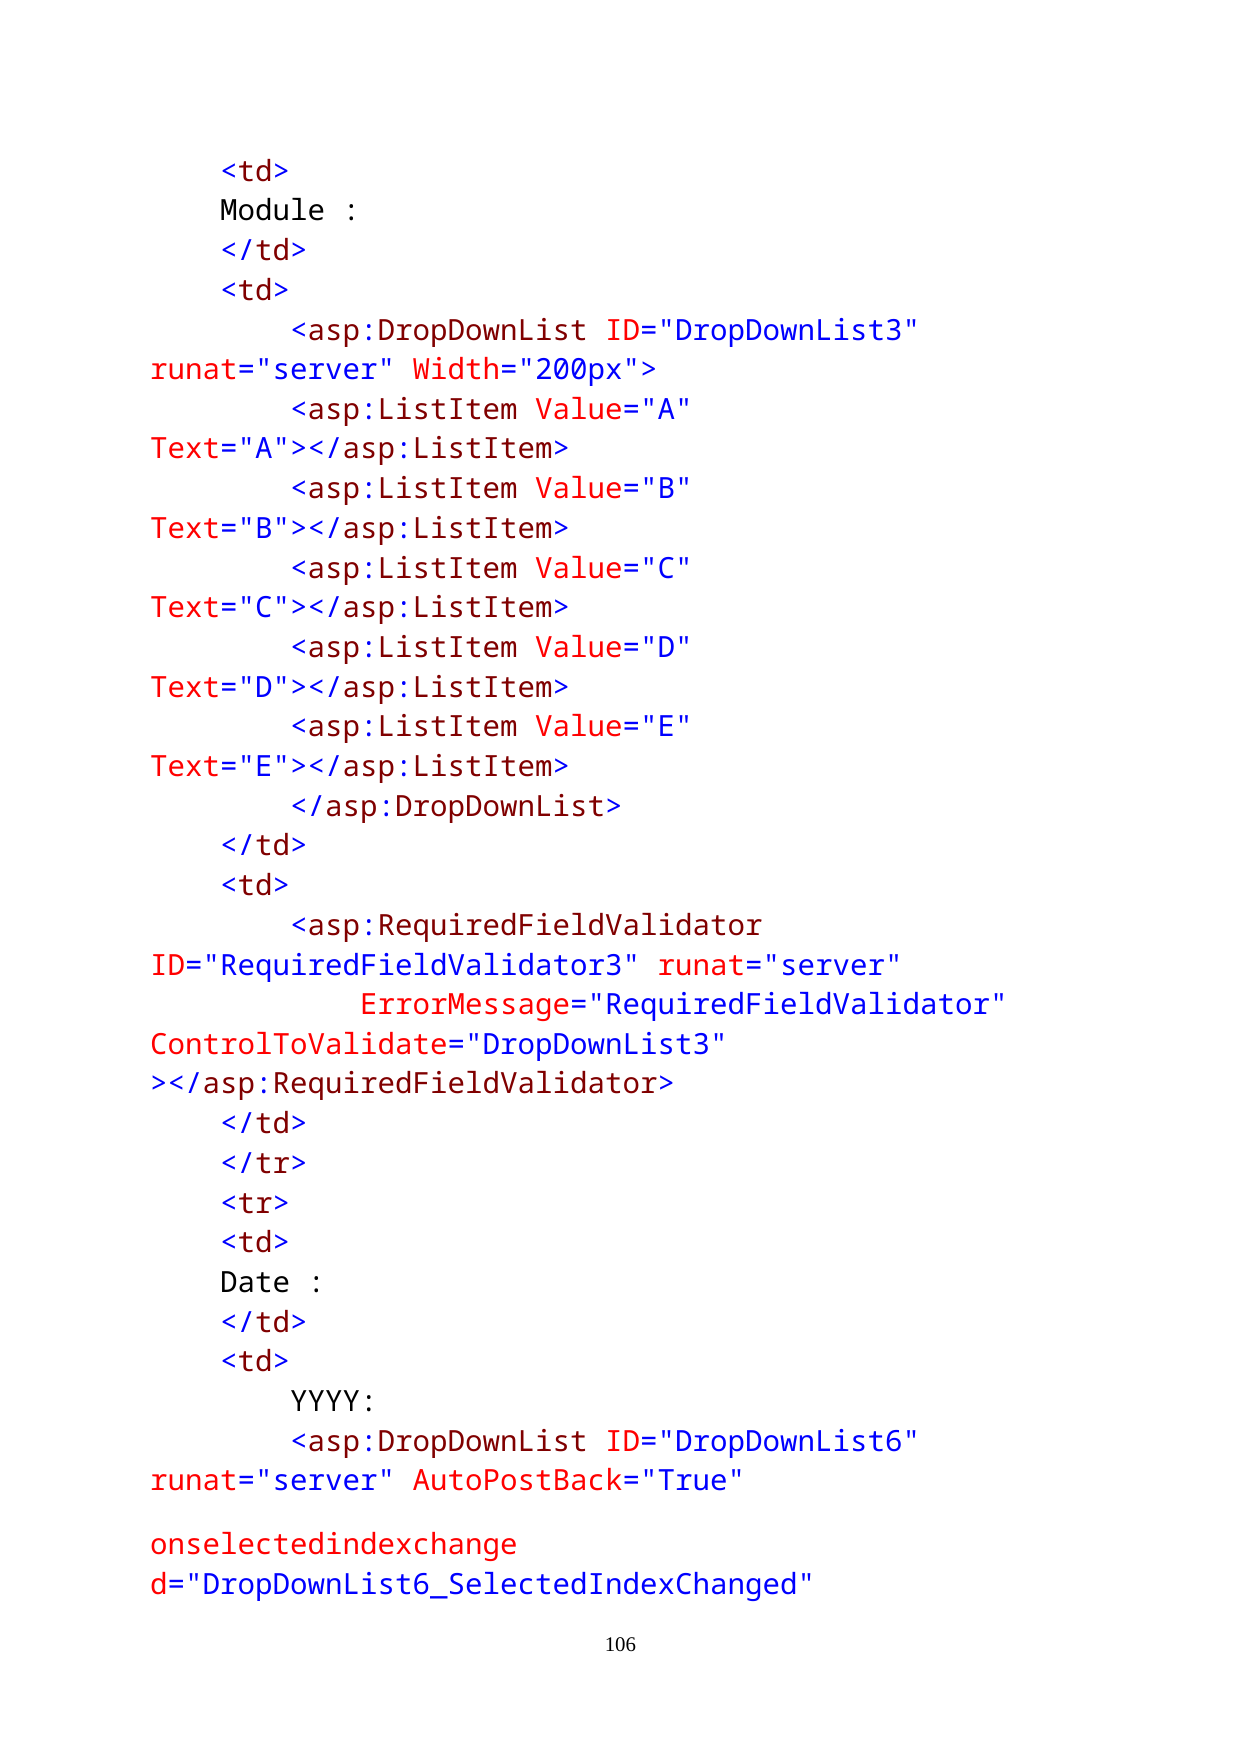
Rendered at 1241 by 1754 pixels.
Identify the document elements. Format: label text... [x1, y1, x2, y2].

text <asp:ListItem Value="E" Text="E"></asp:ListItem> [150, 706, 1090, 785]
text <td> [150, 269, 1090, 309]
text </td> [150, 229, 1090, 269]
text <tr> [150, 1182, 1090, 1222]
text <td> [150, 150, 1090, 190]
text </td> [150, 1301, 1090, 1341]
text </asp:DropDownList> [150, 785, 1090, 825]
text <asp:ListItem Value="D" Text="D"></asp:ListItem> [150, 626, 1090, 706]
text </td> [150, 825, 1090, 864]
text <td> [150, 1222, 1090, 1261]
text <asp:ListItem Value="B" Text="B"></asp:ListItem> [150, 467, 1090, 547]
text </td> [150, 1102, 1090, 1142]
text <asp:ListItem Value="C" Text="C"></asp:ListItem> [150, 547, 1090, 626]
text Module : [150, 190, 1090, 229]
text <td> [150, 1341, 1090, 1380]
text ErrorMessage="RequiredFieldValidator" ControlToValidate="DropDownList3" ></asp:RequiredFieldValidator> [150, 983, 1090, 1102]
text <asp:DropDownList ID="DropDownList3" runat="server" Width="200px"> [150, 309, 1090, 388]
text YYYY: [150, 1380, 1090, 1420]
text <asp:RequiredFieldValidator ID="RequiredFieldValidator3" runat="server" [150, 904, 1090, 983]
text <asp:DropDownList ID="DropDownList6" runat="server" AutoPostBack="True" [150, 1420, 1090, 1499]
text <asp:ListItem Value="A" Text="A"></asp:ListItem> [150, 388, 1090, 467]
text </tr> [150, 1142, 1090, 1182]
text <td> [150, 864, 1090, 904]
text onselectedindexchanged="DropDownList6_SelectedIndexChanged" [150, 1499, 1090, 1603]
text Date : [150, 1261, 1090, 1301]
